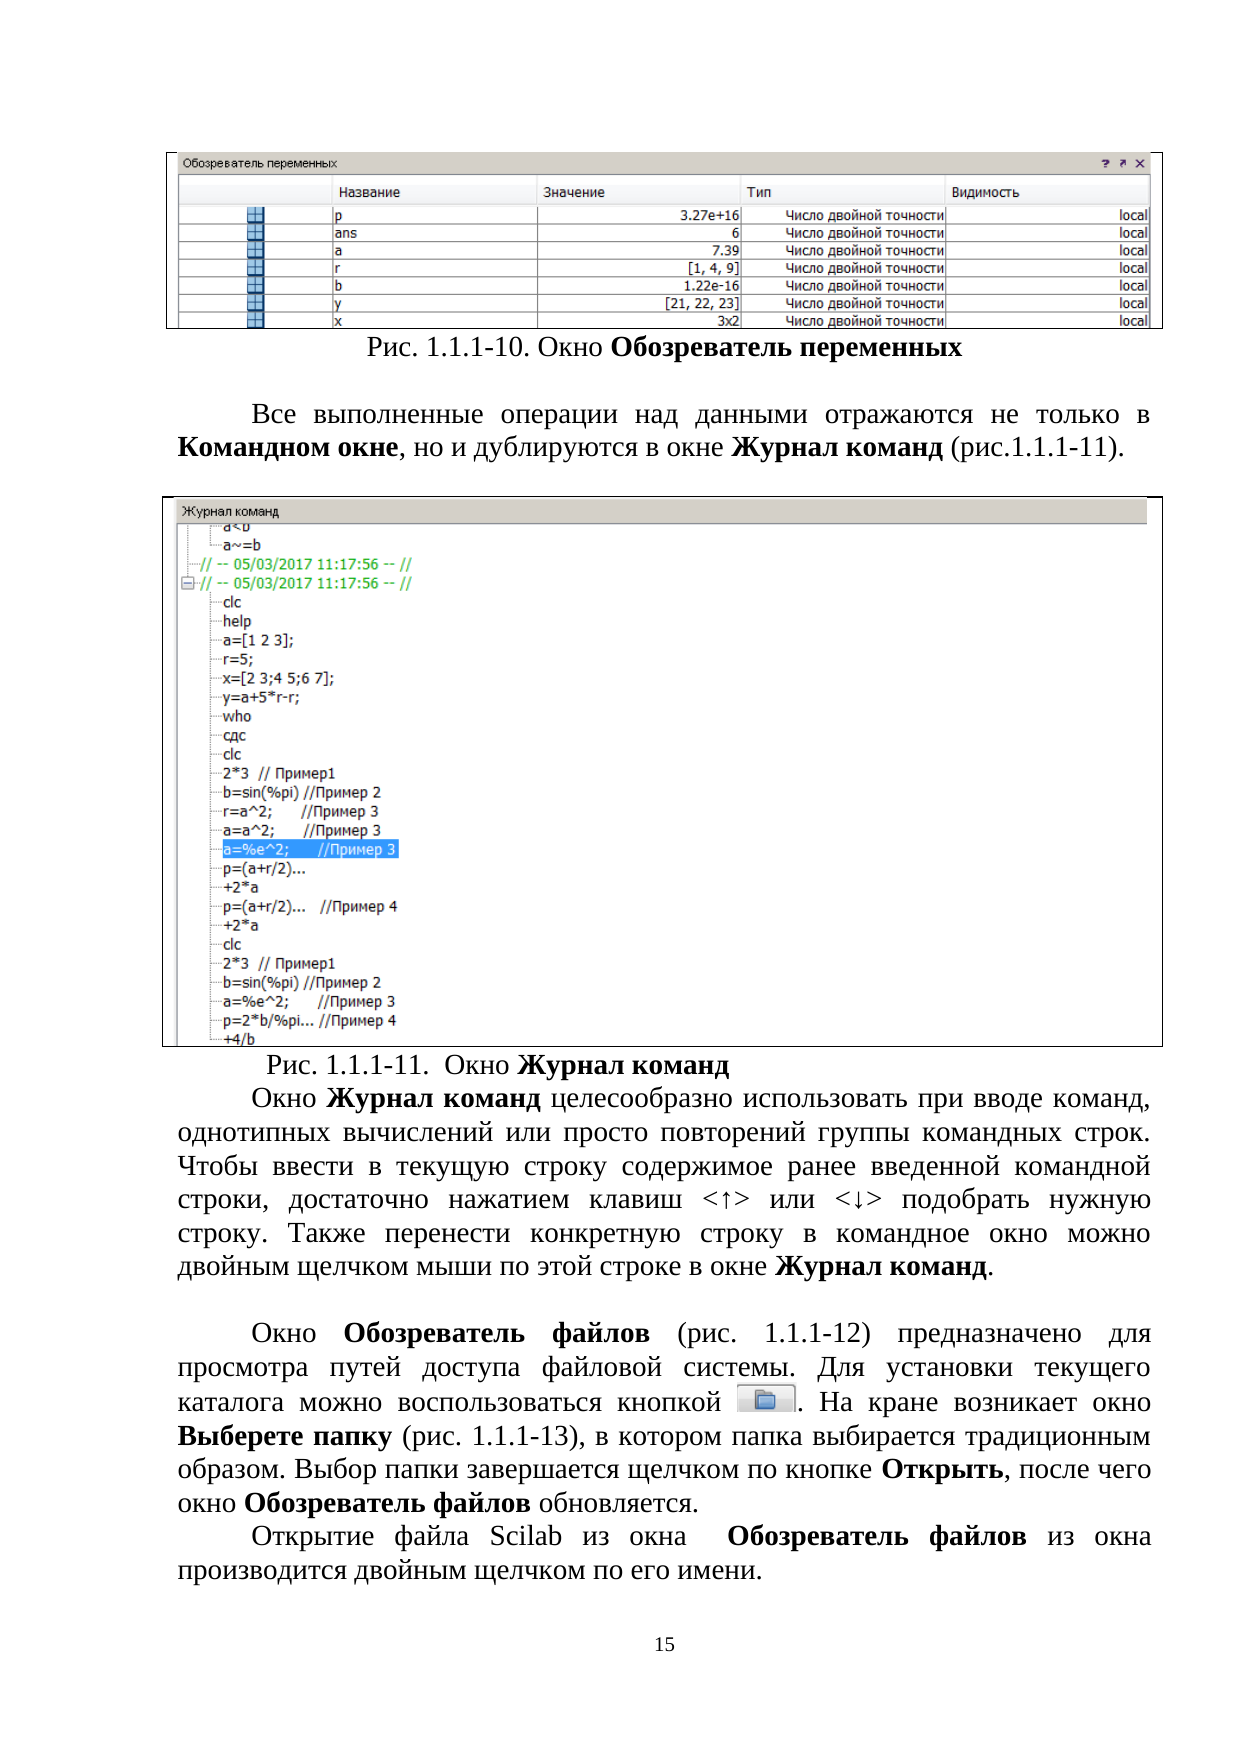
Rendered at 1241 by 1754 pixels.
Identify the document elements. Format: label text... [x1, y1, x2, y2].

text Открытие файла Scilab из окна Обозреватель файлов из окна производится двойным щелчком по его имени. [177, 1518, 1152, 1586]
picture [173, 497, 1147, 1046]
picture [177, 152, 1151, 328]
text Рис. 1.1.1-10. Окно Обозреватель переменных [177, 329, 1152, 362]
text Окно Обозреватель файлов (рис. 1.1.1-12) предназначено для просмотра путей доступа файловой системы. Для установки текущего каталога можно воспользоваться кнопкой . На кране возникает окно Выберете папку (рис. 1.1.1-13), в котором папка выбирается традиционным образом. Выбор папки завершается щелчком по кнопке Открыть, после чего окно Обозреватель файлов обновляется. [177, 1315, 1152, 1518]
table_header [167, 153, 177, 328]
text Рис. 1.1.1-11. Окно Журнал команд [222, 1047, 1152, 1081]
table_header [163, 498, 173, 1046]
picture [737, 1382, 797, 1412]
text Все выполненные операции над данными отражаются не только в Командном окне, но и дублируются в окне Журнал команд (рис.1.1.1-11). [177, 396, 1152, 463]
table_header [1147, 498, 1162, 1046]
table_header [1151, 153, 1162, 328]
text Окно Журнал команд целесообразно использовать при вводе команд, однотипных вычислений или просто повторений группы командных строк. Чтобы ввести в текущую строку содержимое ранее введенной командной строки, достаточно нажатием клавиш <↑> или <↓> подобрать нужную строку. Также перенести конкретную строку в командное окно можно двойным щелчком мыши по этой строке в окне Журнал команд. [177, 1081, 1152, 1282]
